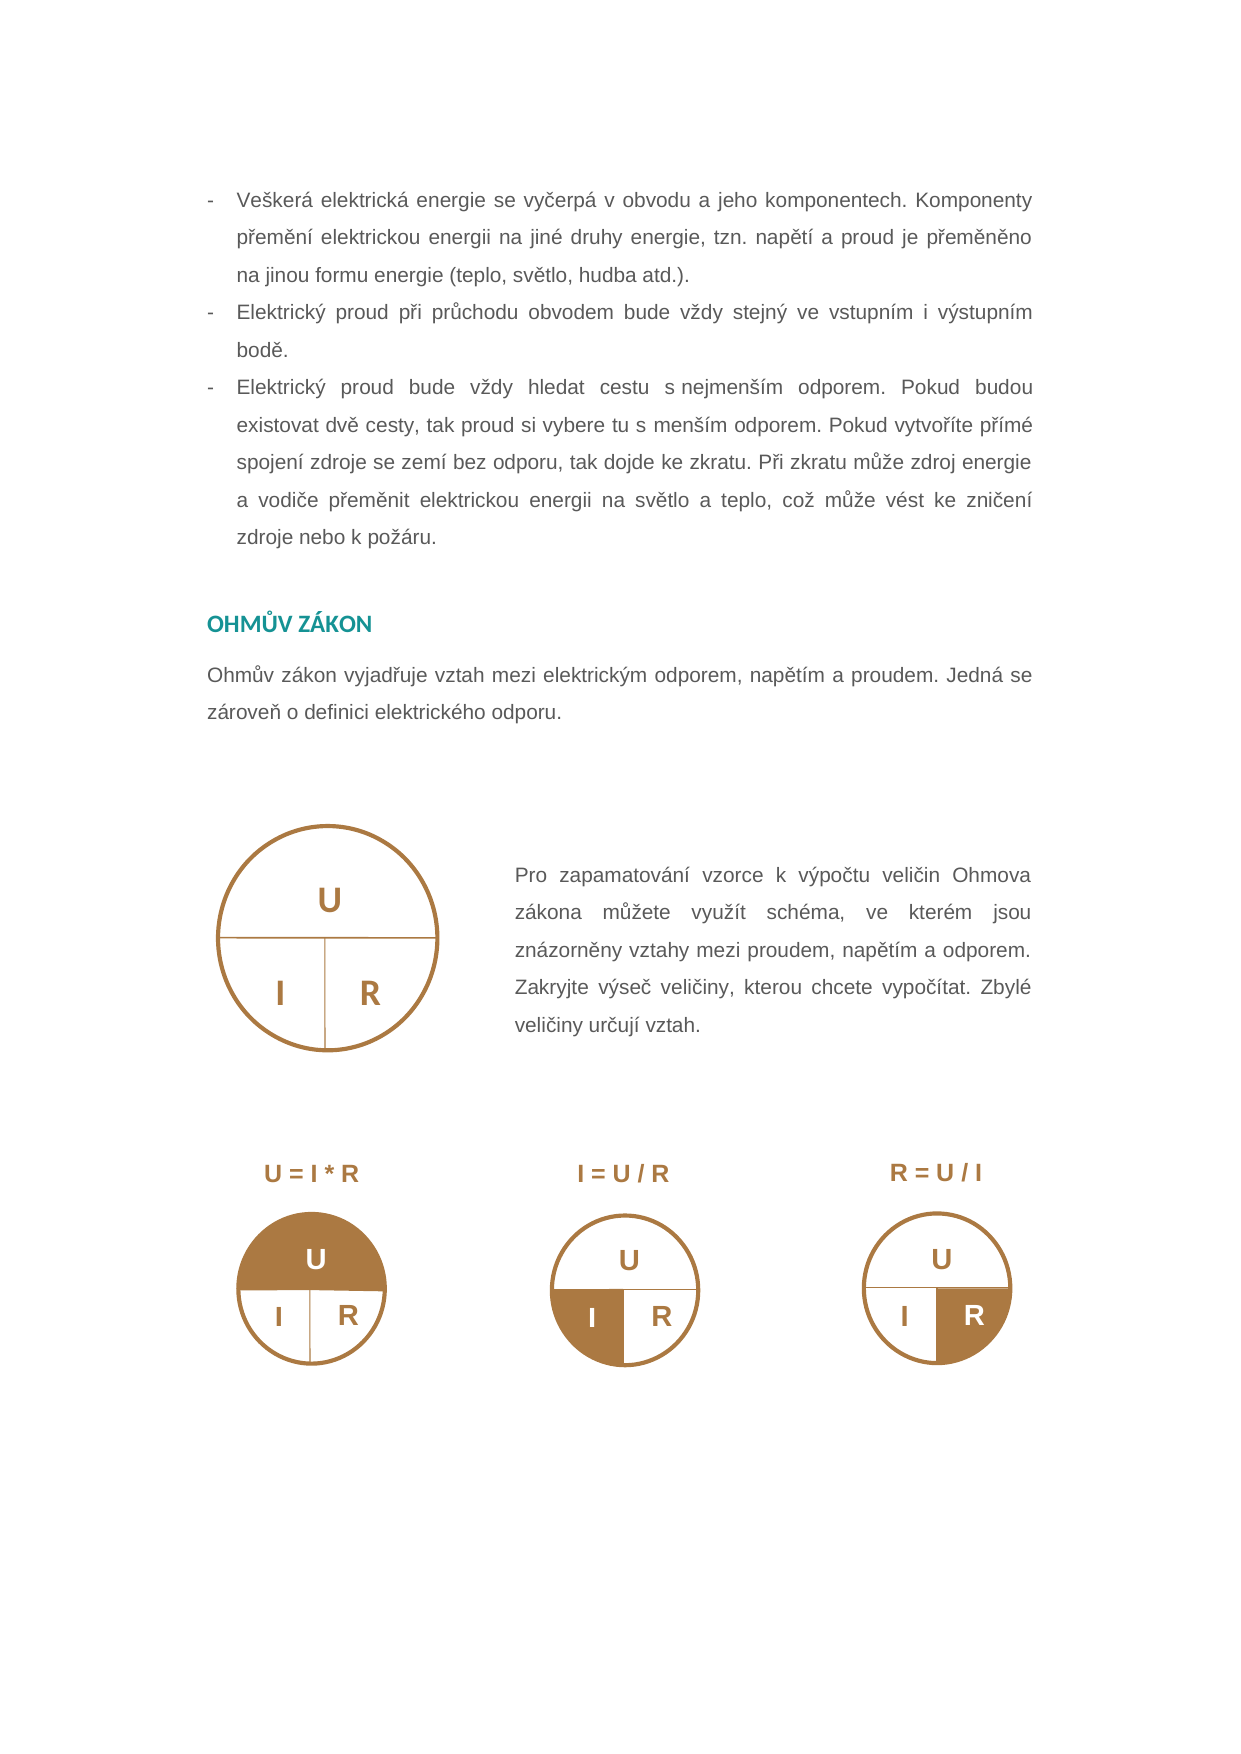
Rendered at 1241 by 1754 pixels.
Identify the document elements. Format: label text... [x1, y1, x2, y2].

table_header Pro zapamatování vzorce k výpočtu veličin Ohmova zákona můžete využít schéma, ve kterém jsou znázorněny vztahy mezi proudem, napětím a odporem. Zakryjte výseč veličiny, kterou chcete vypočítat. Zbylé veličiny určují vztah. [503, 815, 1032, 1065]
subtitle Ohmův zákon [207, 602, 1033, 640]
list Elektrický proud bude vždy hledat cestu s nejmenším odporem. Pokud budou existovat dvě cesty, tak proud si vybere tu s menším odporem. Pokud vytvoříte přímé spojení zdroje se zemí bez odporu, tak dojde ke zkratu. Při zkratu může zdroj energie a vodiče přeměnit elektrickou energii na světlo a teplo, což může vést ke zničení zdroje nebo k požáru. [207, 365, 1033, 552]
list Elektrický proud při průchodu obvodem bude vždy stejný ve vstupním i výstupním bodě. [207, 290, 1033, 365]
list Veškerá elektrická energie se vyčerpá v obvodu a jeho komponentech. Komponenty přemění elektrickou energii na jiné druhy energie, tzn. napětí a proud je přeměněno na jinou formu energie (teplo, světlo, hudba atd.). [207, 177, 1033, 290]
text Ohmův zákon vyjadřuje vztah mezi elektrickým odporem, napětím a proudem. Jedná se zároveň o definici elektrického odporu. [207, 652, 1033, 727]
table_header [207, 815, 503, 1065]
